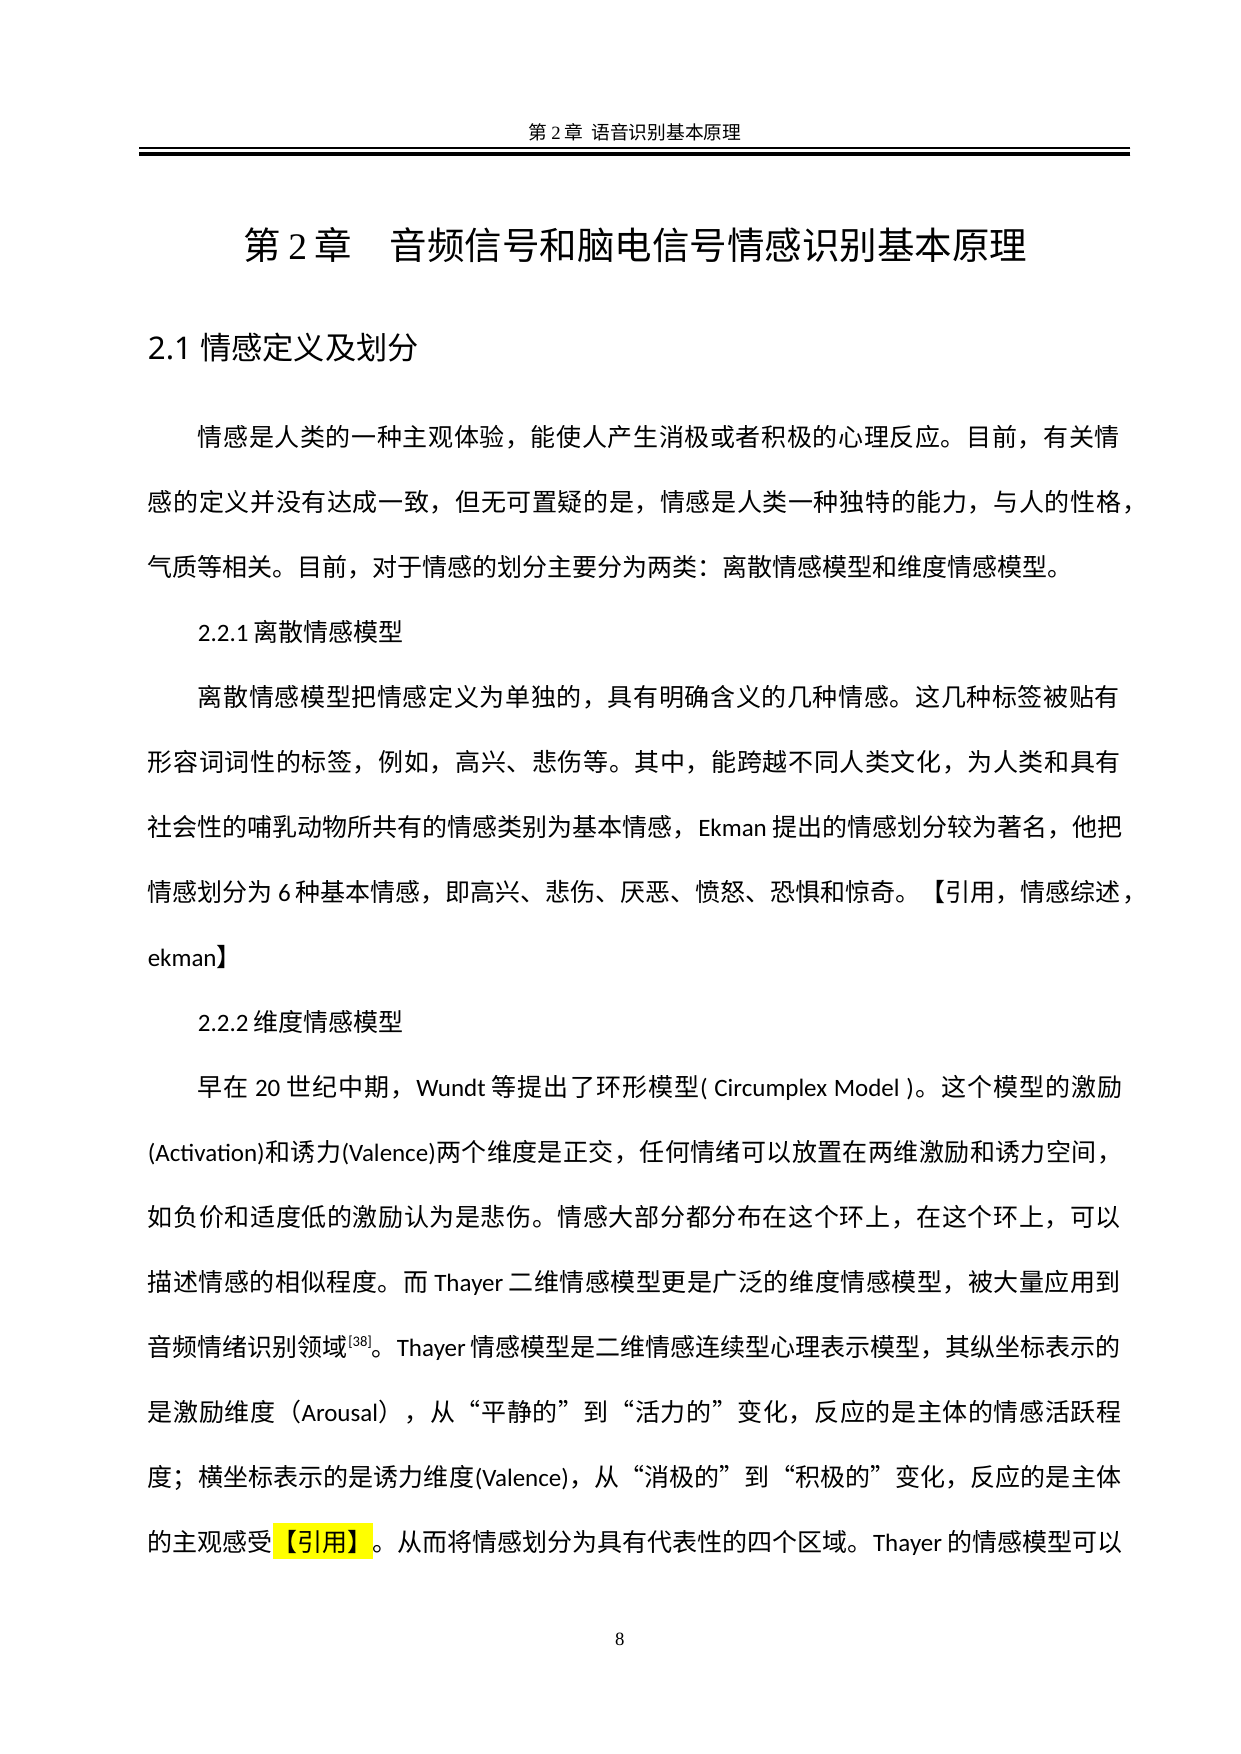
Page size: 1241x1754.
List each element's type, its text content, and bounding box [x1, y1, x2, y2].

text 2.1 情感定义及划分 [148, 313, 1122, 378]
subtitle 第2章 音频信号和脑电信号情感识别基本原理 [148, 211, 1122, 276]
text 2.2.1离散情感模型 [148, 598, 1122, 663]
text 情感是人类的一种主观体验，能使人产生消极或者积极的心理反应。目前，有关情感的定义并没有达成一致，但无可置疑的是，情感是人类一种独特的能力，与人的性格，气质等相关。目前，对于情感的划分主要分为两类：离散情感模型和维度情感模型。 [148, 403, 1122, 598]
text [148, 1053, 1122, 1573]
text 2.2.2维度情感模型 [148, 988, 1122, 1053]
text 离散情感模型把情感定义为单独的，具有明确含义的几种情感。这几种标签被贴有形容词词性的标签，例如，高兴、悲伤等。其中，能跨越不同人类文化，为人类和具有社会性的哺乳动物所共有的情感类别为基本情感，Ekman提出的情感划分较为著名，他把情感划分为6种基本情感，即高兴、悲伤、厌恶、愤怒、恐惧和惊奇。【引用，情感综述，ekman】 [148, 663, 1122, 988]
